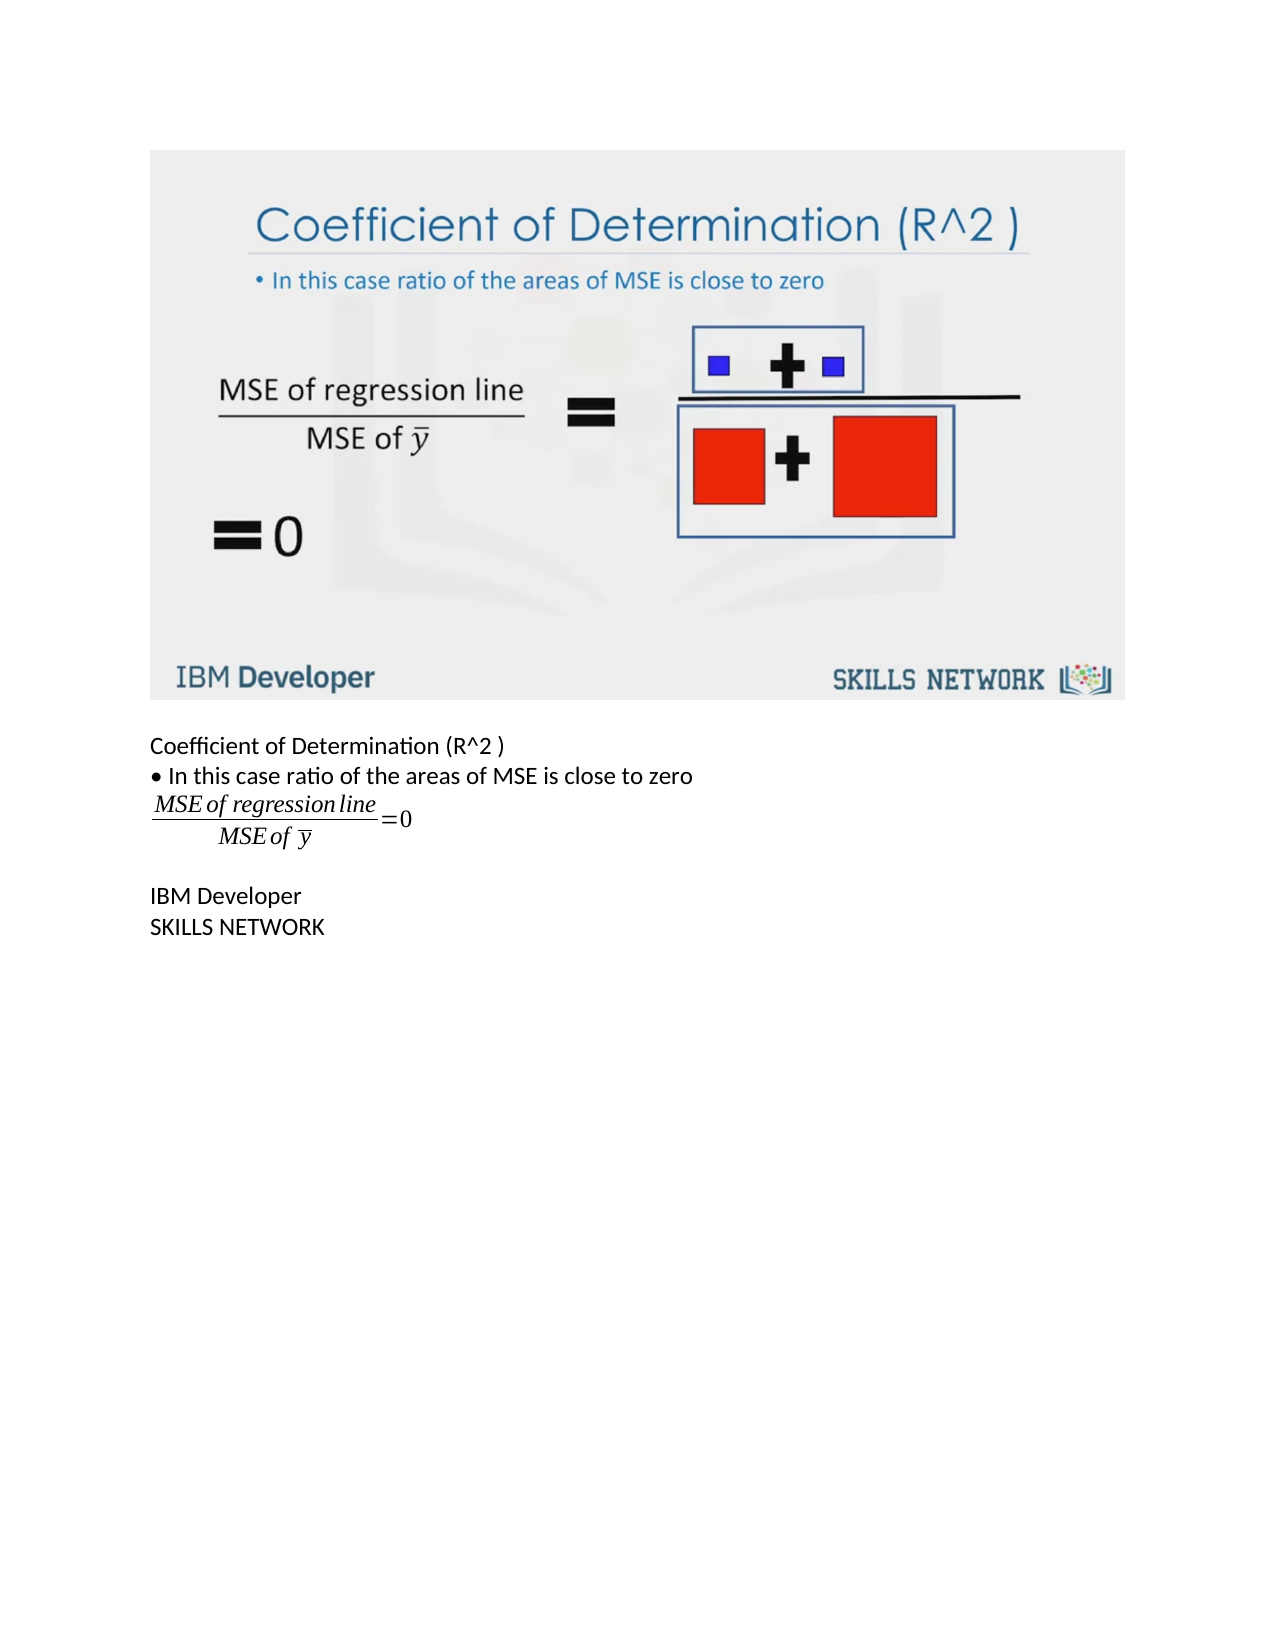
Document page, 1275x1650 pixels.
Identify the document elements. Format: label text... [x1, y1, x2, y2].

text Coefficient of Determination (R^2 ) [150, 730, 1125, 760]
text IBM Developer [150, 880, 1125, 911]
text SKILLS NETWORK [150, 911, 1125, 941]
text • In this case ratio of the areas of MSE is close to zero [150, 760, 1125, 791]
picture [150, 150, 1125, 700]
